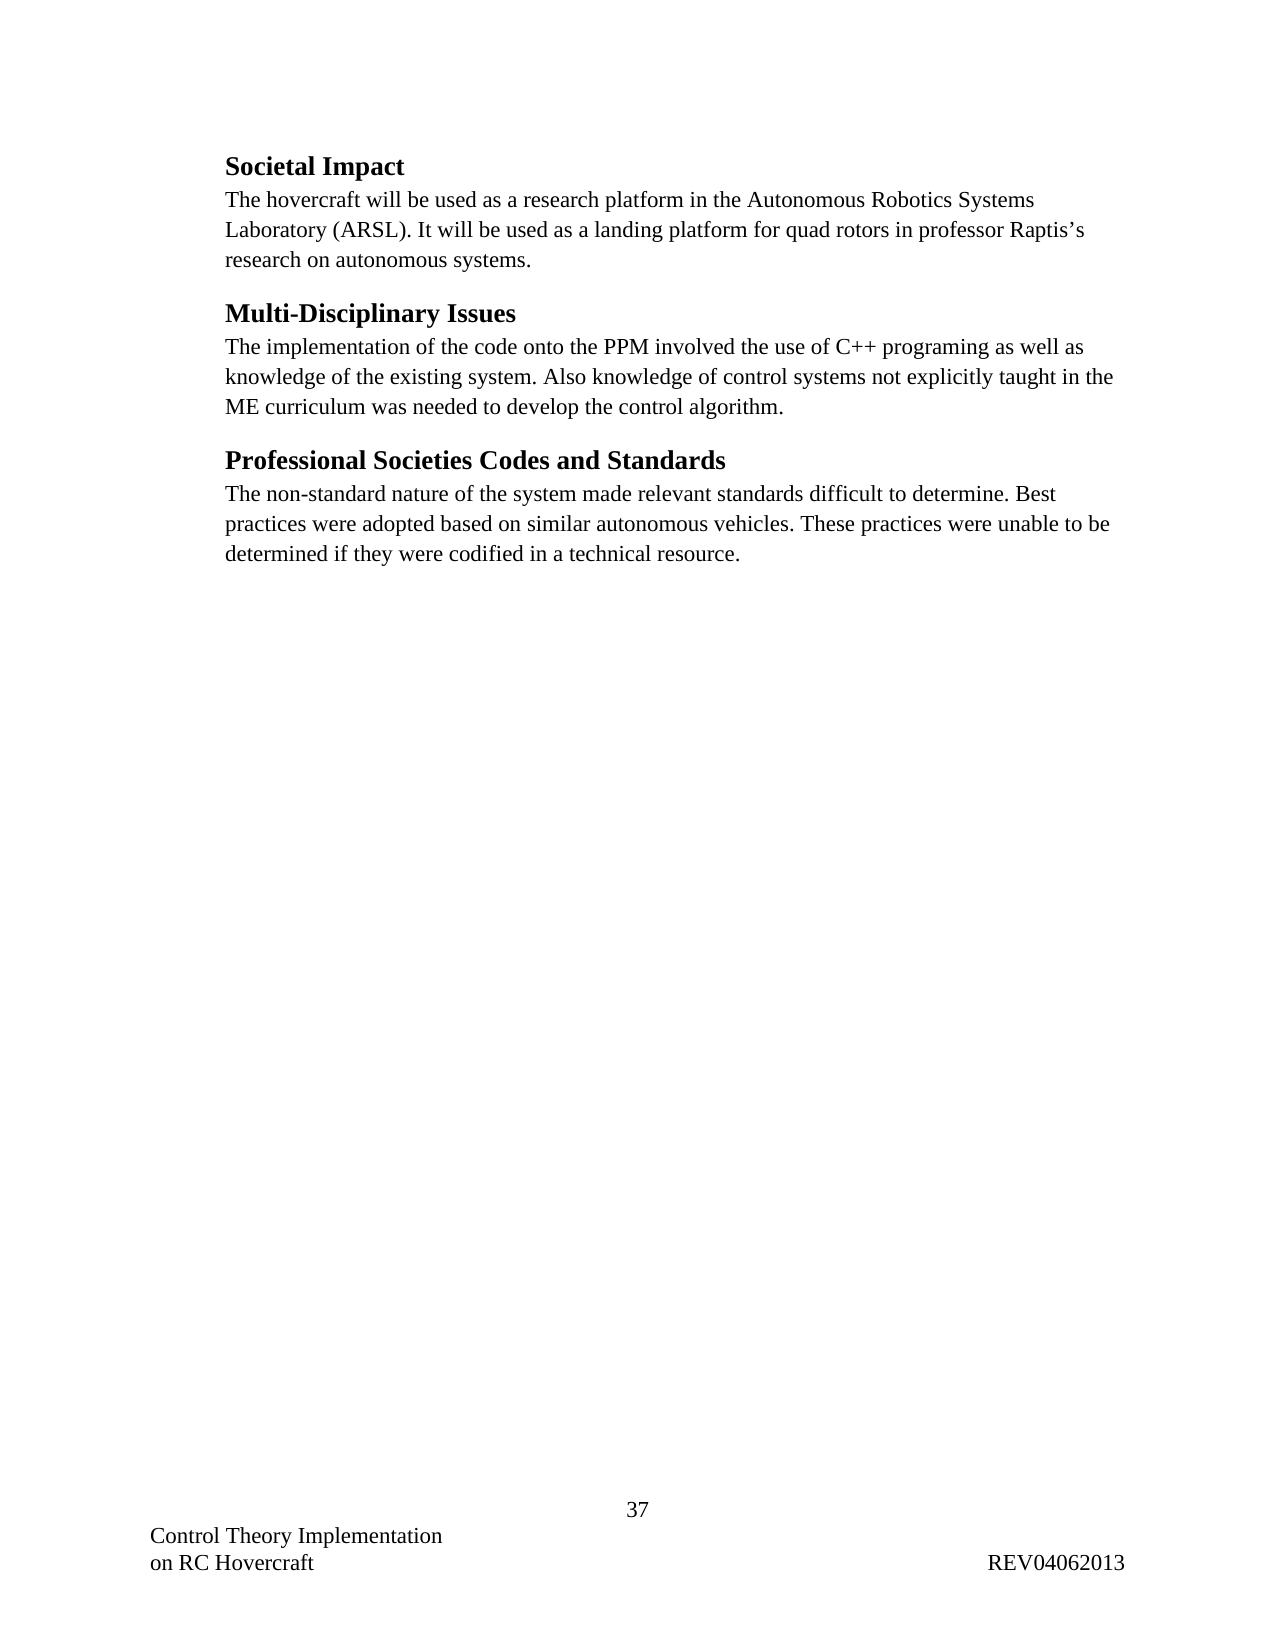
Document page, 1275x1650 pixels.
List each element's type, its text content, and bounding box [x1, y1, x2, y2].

text The implementation of the code onto the PPM involved the use of C++ programing as well as knowledge of the existing system. Also knowledge of control systems not explicitly taught in the ME curriculum was needed to develop the control algorithm. [225, 333, 1125, 420]
text The hovercraft will be used as a research platform in the Autonomous Robotics Systems Laboratory (ARSL). It will be used as a landing platform for quad rotors in professor Raptis’s research on autonomous systems. [225, 186, 1125, 272]
text The non-standard nature of the system made relevant standards difficult to determine. Best practices were adopted based on similar autonomous vehicles. These practices were unable to be determined if they were codified in a technical resource. [225, 480, 1125, 567]
subtitle Professional Societies Codes and Standards [150, 444, 1125, 476]
subtitle Societal Impact [150, 150, 1125, 181]
subtitle Multi-Disciplinary Issues [150, 297, 1125, 328]
